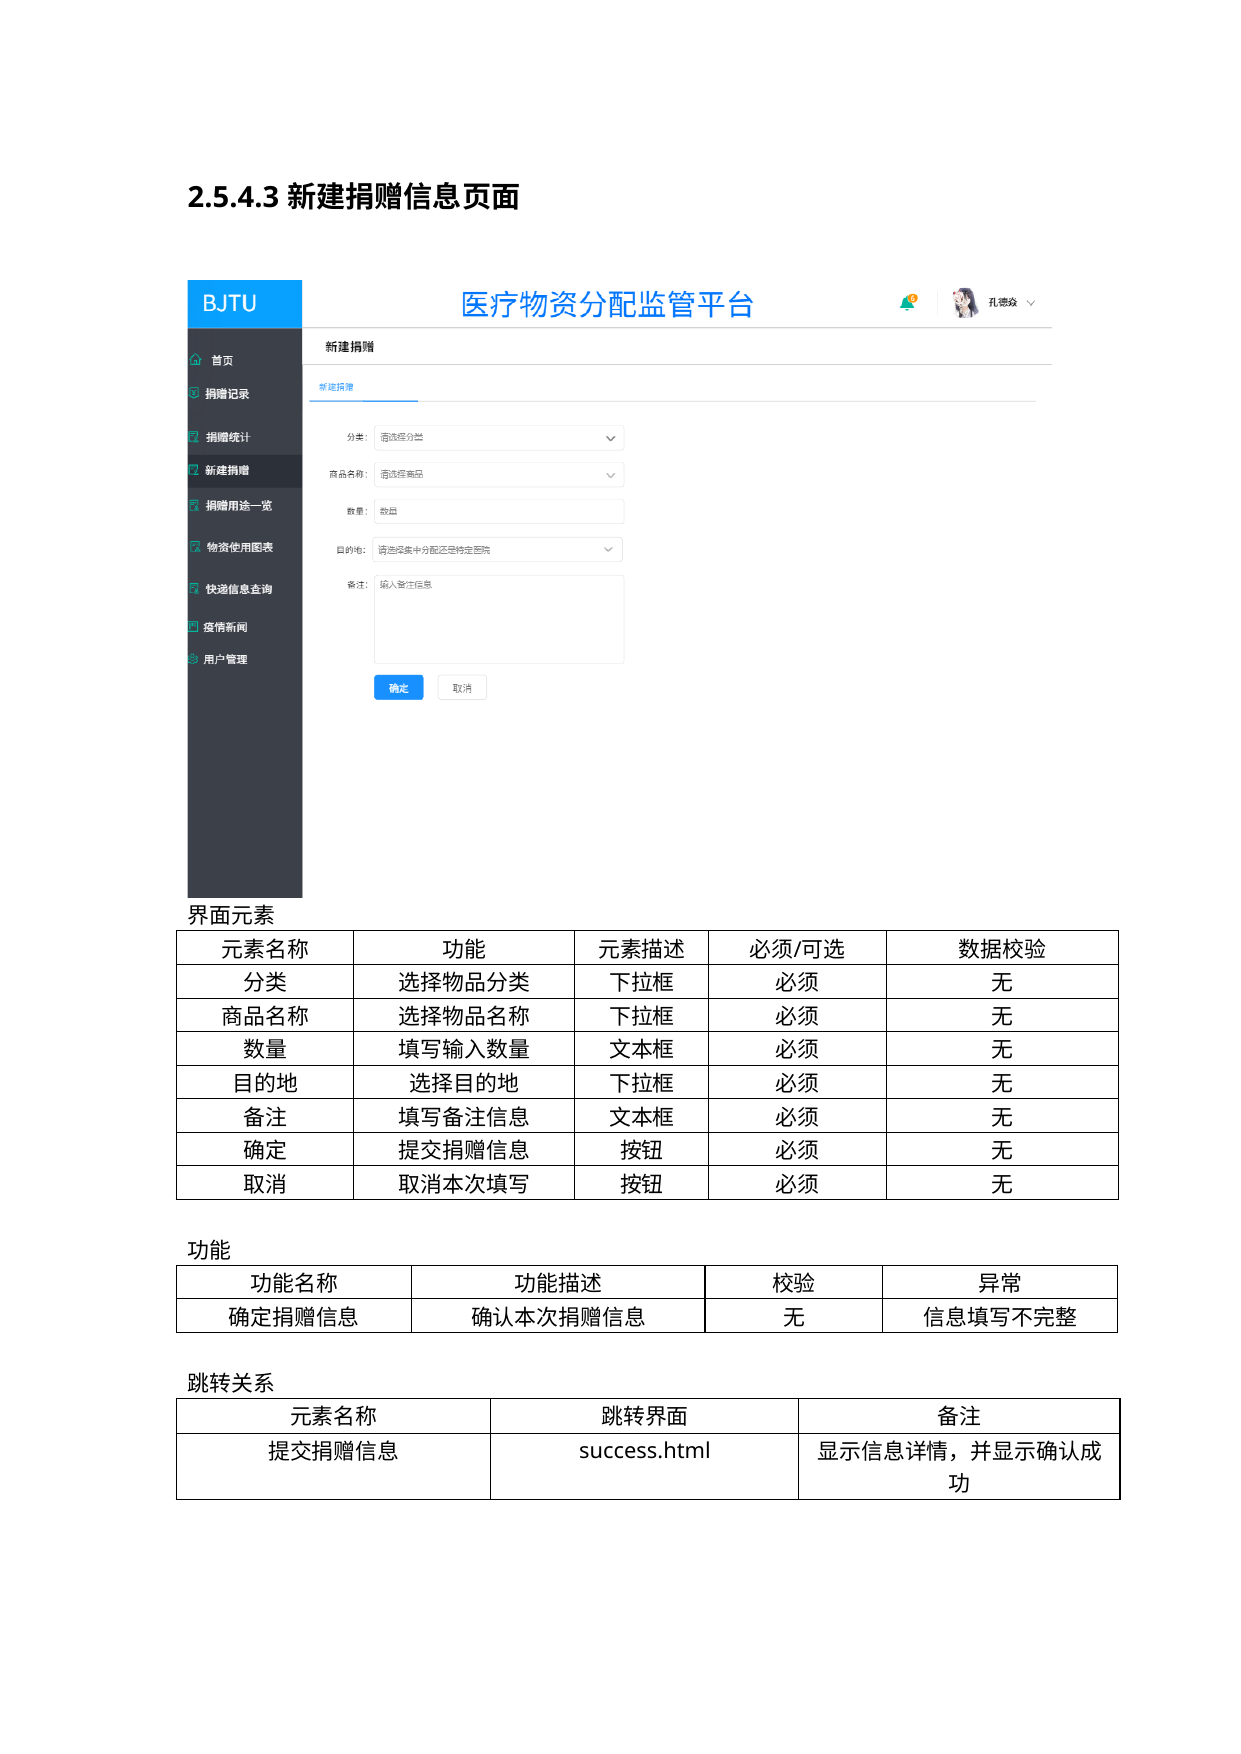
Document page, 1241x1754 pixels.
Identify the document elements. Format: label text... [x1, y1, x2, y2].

table_cell 提交捐赠信息 [177, 1434, 490, 1498]
table_cell 确认本次捐赠信息 [412, 1299, 704, 1332]
table_cell 必须 [709, 1032, 886, 1064]
table_cell 必须 [709, 999, 886, 1031]
text 功能 [187, 1232, 1053, 1265]
table_cell 商品名称 [177, 999, 353, 1031]
table_cell 无 [887, 1066, 1118, 1098]
table_cell 无 [887, 1032, 1118, 1064]
text 界面元素 [187, 898, 1053, 930]
table_cell 选择物品分类 [354, 965, 574, 997]
table_cell 必须 [709, 1133, 886, 1165]
table_header 备注 [799, 1399, 1119, 1432]
table_cell 取消本次填写 [354, 1166, 574, 1199]
table_cell success.html [491, 1434, 798, 1498]
table_cell 信息填写不完整 [883, 1299, 1117, 1332]
picture [187, 280, 1053, 898]
table_cell 文本框 [575, 1099, 708, 1132]
subtitle 新建捐赠信息页面 [187, 162, 1053, 227]
table_cell 提交捐赠信息 [354, 1133, 574, 1165]
table_cell 按钮 [575, 1166, 708, 1199]
table_cell 下拉框 [575, 999, 708, 1031]
table_cell 下拉框 [575, 1066, 708, 1098]
table_header 校验 [706, 1266, 882, 1298]
table_cell 无 [887, 1099, 1118, 1132]
table_cell 目的地 [177, 1066, 353, 1098]
table_cell 备注 [177, 1099, 353, 1132]
table_header 功能 [354, 931, 574, 964]
table_cell 无 [887, 999, 1118, 1031]
table_cell 显示信息详情，并显示确认成功 [799, 1434, 1119, 1498]
table_header 跳转界面 [491, 1399, 798, 1432]
table_cell 填写备注信息 [354, 1099, 574, 1132]
table_header 异常 [883, 1266, 1117, 1298]
table_cell 文本框 [575, 1032, 708, 1064]
table_cell 必须 [709, 1066, 886, 1098]
table_cell 必须 [709, 965, 886, 997]
table_header 数据校验 [887, 931, 1118, 964]
table_cell 下拉框 [575, 965, 708, 997]
table_header 功能名称 [177, 1266, 411, 1298]
table_cell 填写输入数量 [354, 1032, 574, 1064]
table_header 元素名称 [177, 931, 353, 964]
table_cell 选择目的地 [354, 1066, 574, 1098]
table_cell 无 [706, 1299, 882, 1332]
table_cell 确定 [177, 1133, 353, 1165]
text 跳转关系 [187, 1365, 1053, 1398]
table_header 元素名称 [177, 1399, 490, 1432]
table_header 元素描述 [575, 931, 708, 964]
table_cell 数量 [177, 1032, 353, 1064]
table_cell 确定捐赠信息 [177, 1299, 411, 1332]
table_cell 无 [887, 1133, 1118, 1165]
table_header 功能描述 [412, 1266, 704, 1298]
table_cell 按钮 [575, 1133, 708, 1165]
table_header 必须/可选 [709, 931, 886, 964]
table_cell 无 [887, 965, 1118, 997]
table_cell 必须 [709, 1099, 886, 1132]
table_cell 分类 [177, 965, 353, 997]
table_cell 必须 [709, 1166, 886, 1199]
table_cell 取消 [177, 1166, 353, 1199]
table_cell 无 [887, 1166, 1118, 1199]
table_cell 选择物品名称 [354, 999, 574, 1031]
